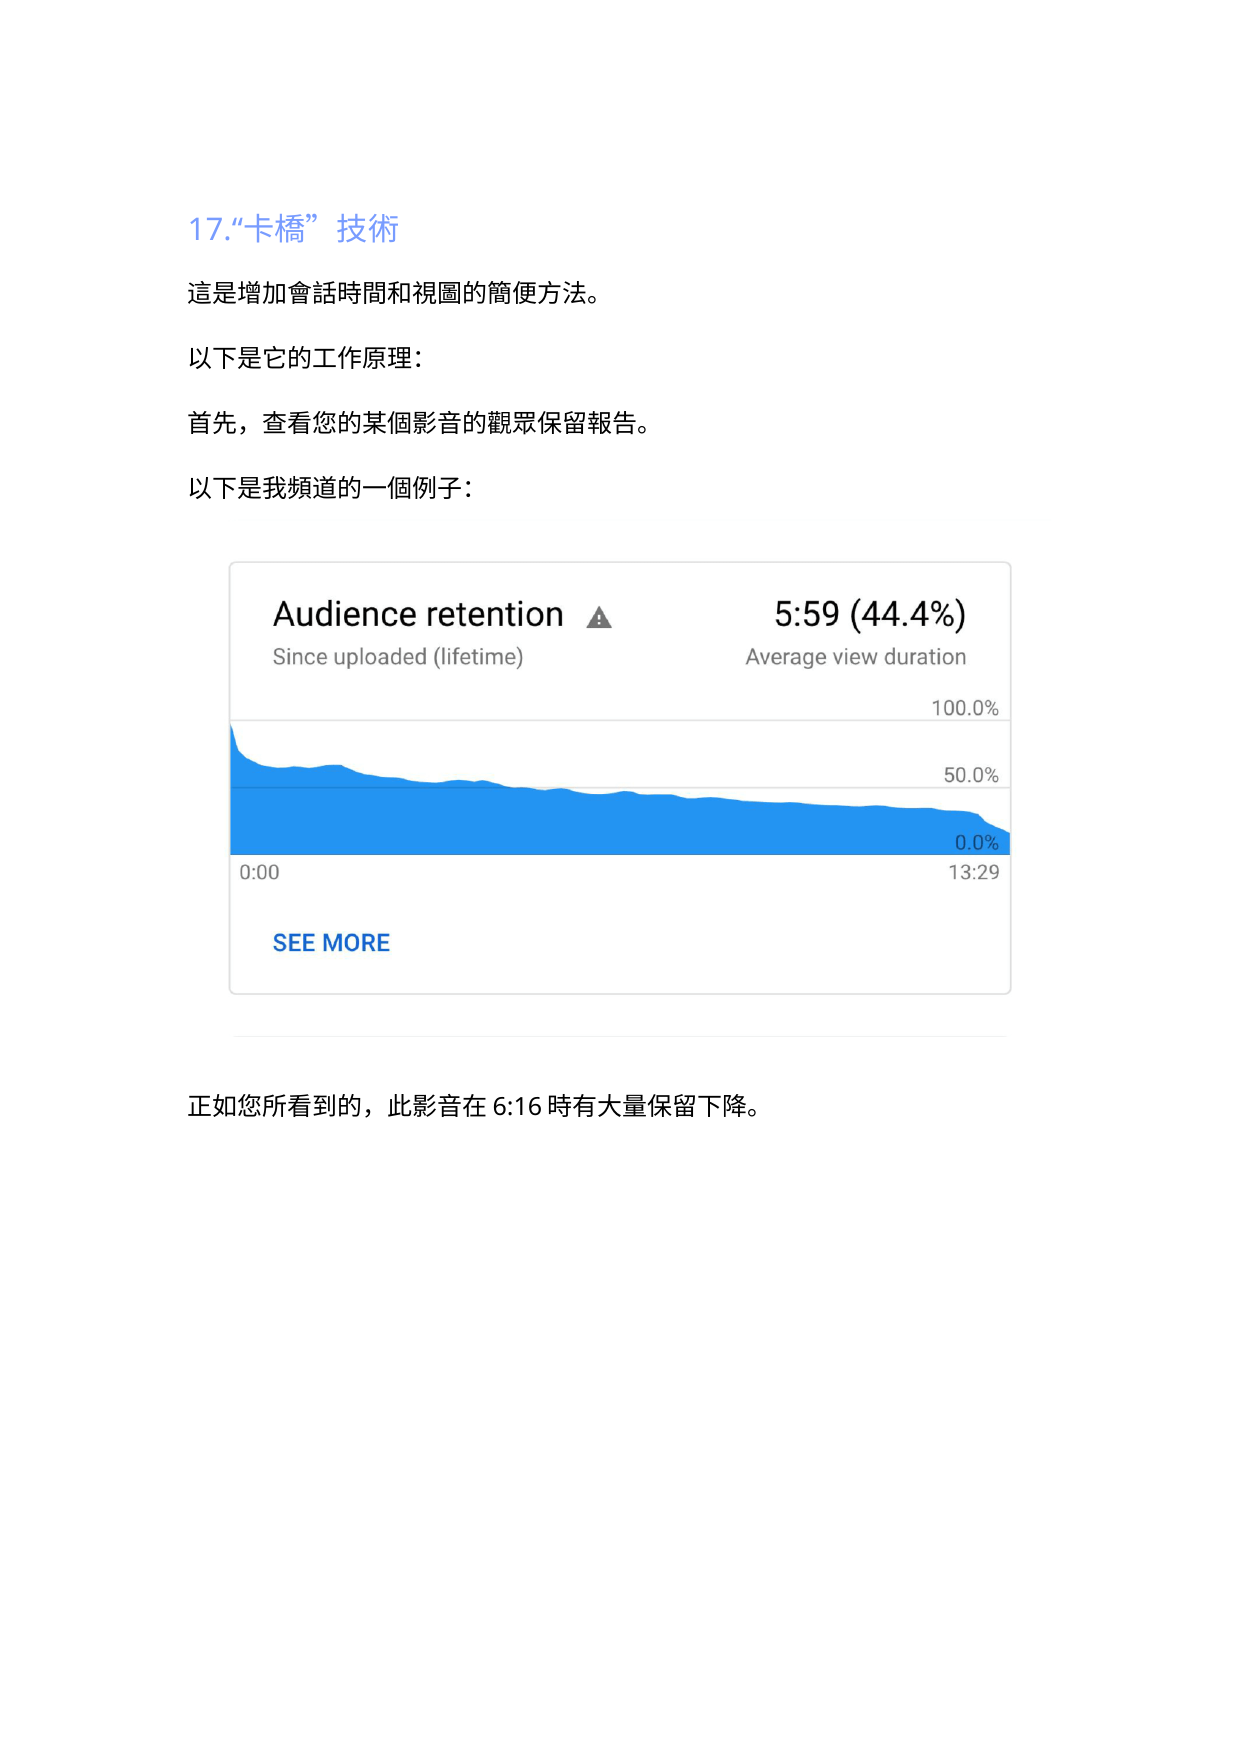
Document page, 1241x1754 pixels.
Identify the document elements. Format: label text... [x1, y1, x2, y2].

picture [187, 519, 1052, 1037]
text 以下是它的工作原理： [187, 324, 1053, 389]
text 17.“卡橋”技術 [187, 194, 1053, 259]
text 以下是我頻道的一個例子： [187, 454, 1053, 519]
text 首先，查看您的某個影音的觀眾保留報告。 [187, 389, 1053, 454]
text 正如您所看到的，此影音在6:16時有大量保留下降。 [187, 1072, 1053, 1137]
text 這是增加會話時間和視圖的簡便方法。 [187, 259, 1053, 324]
